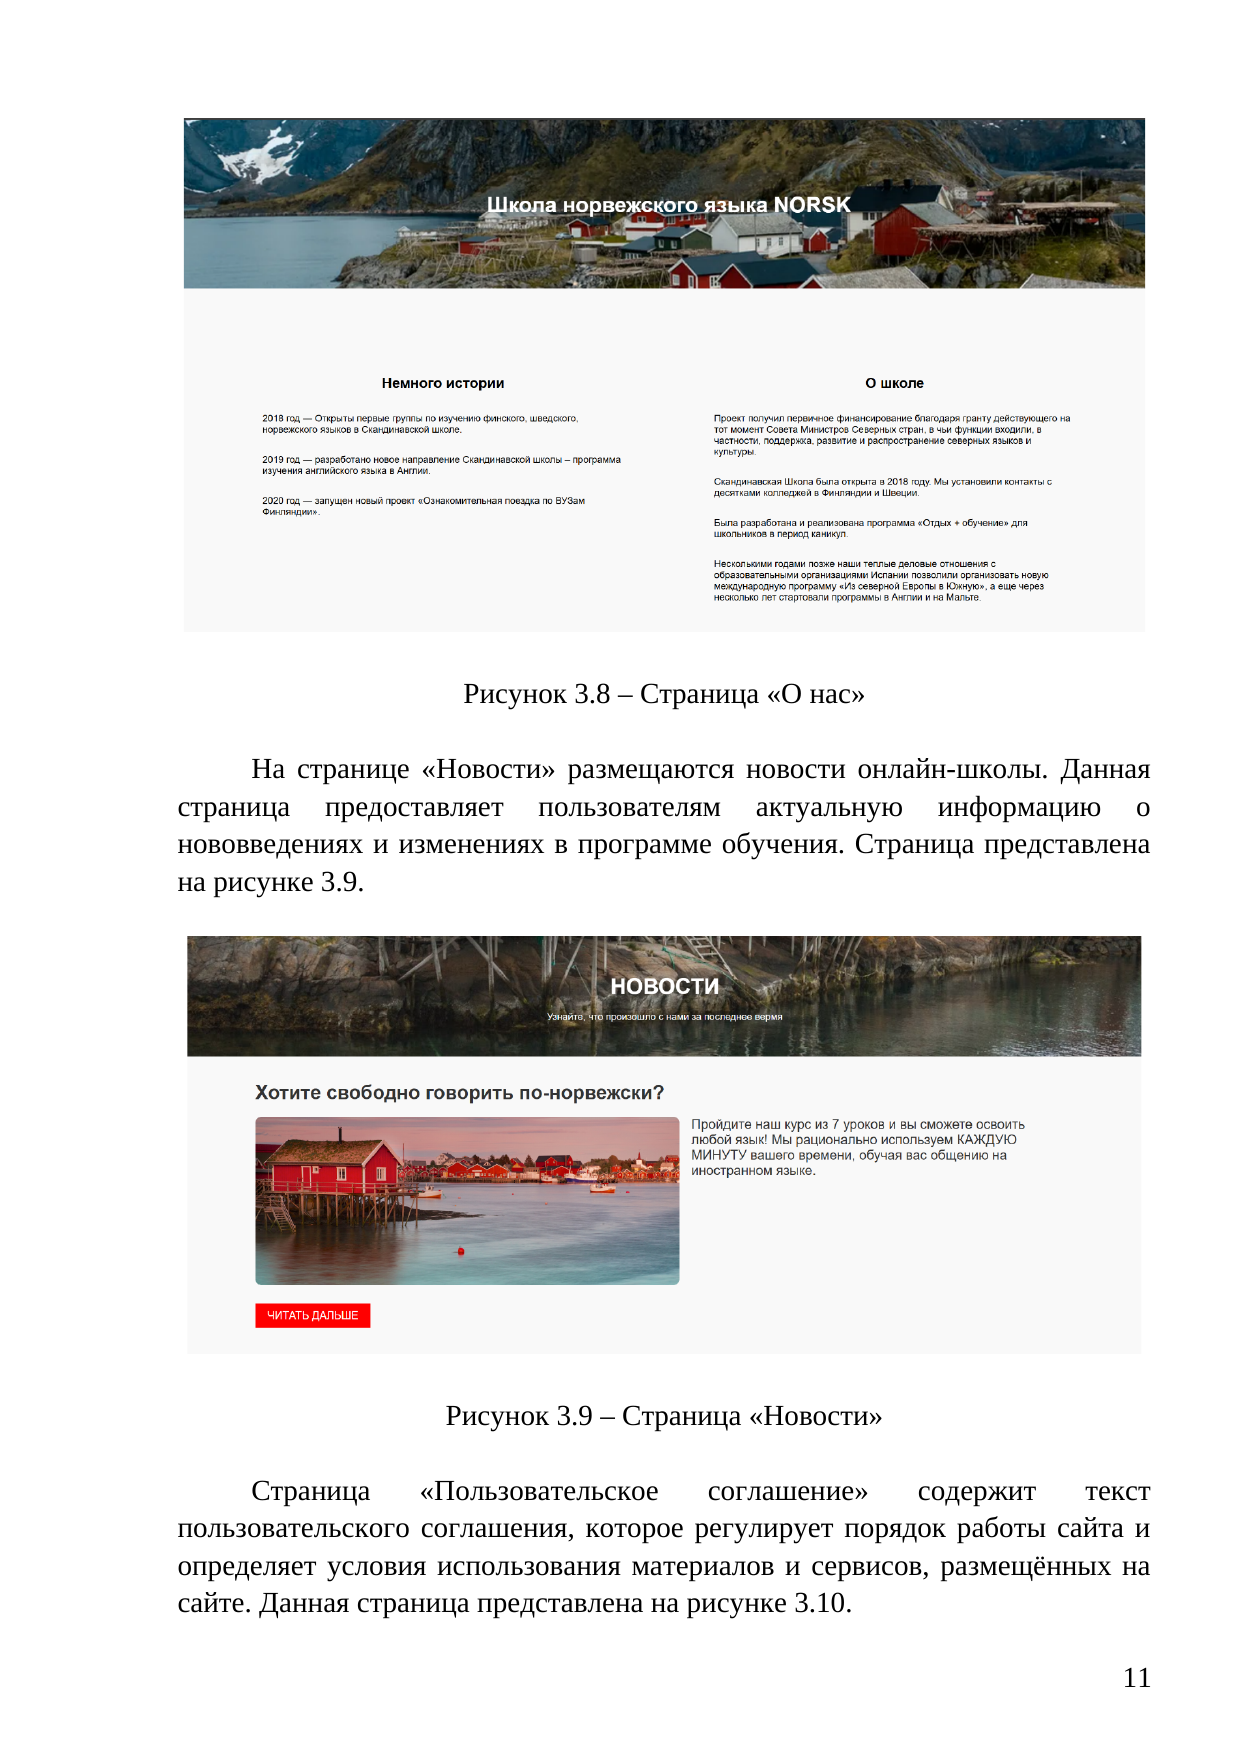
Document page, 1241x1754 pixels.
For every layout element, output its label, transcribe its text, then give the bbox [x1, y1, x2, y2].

picture [183, 118, 1146, 632]
picture [187, 936, 1142, 1354]
text Страница «Пользовательское соглашение» содержит текст пользовательского соглашения, которое регулирует порядок работы сайта и определяет условия использования материалов и сервисов, размещённых на сайте. Данная страница представлена на рисунке 3.10. [177, 1470, 1152, 1620]
text Рисунок 3.8 – Страница «О нас» [177, 673, 1152, 711]
text Рисунок 3.9 – Страница «Новости» [177, 1395, 1152, 1432]
text На странице «Новости» размещаются новости онлайн-школы. Данная страница предоставляет пользователям актуальную информацию о нововведениях и изменениях в программе обучения. Страница представлена на рисунке 3.9. [177, 748, 1152, 898]
